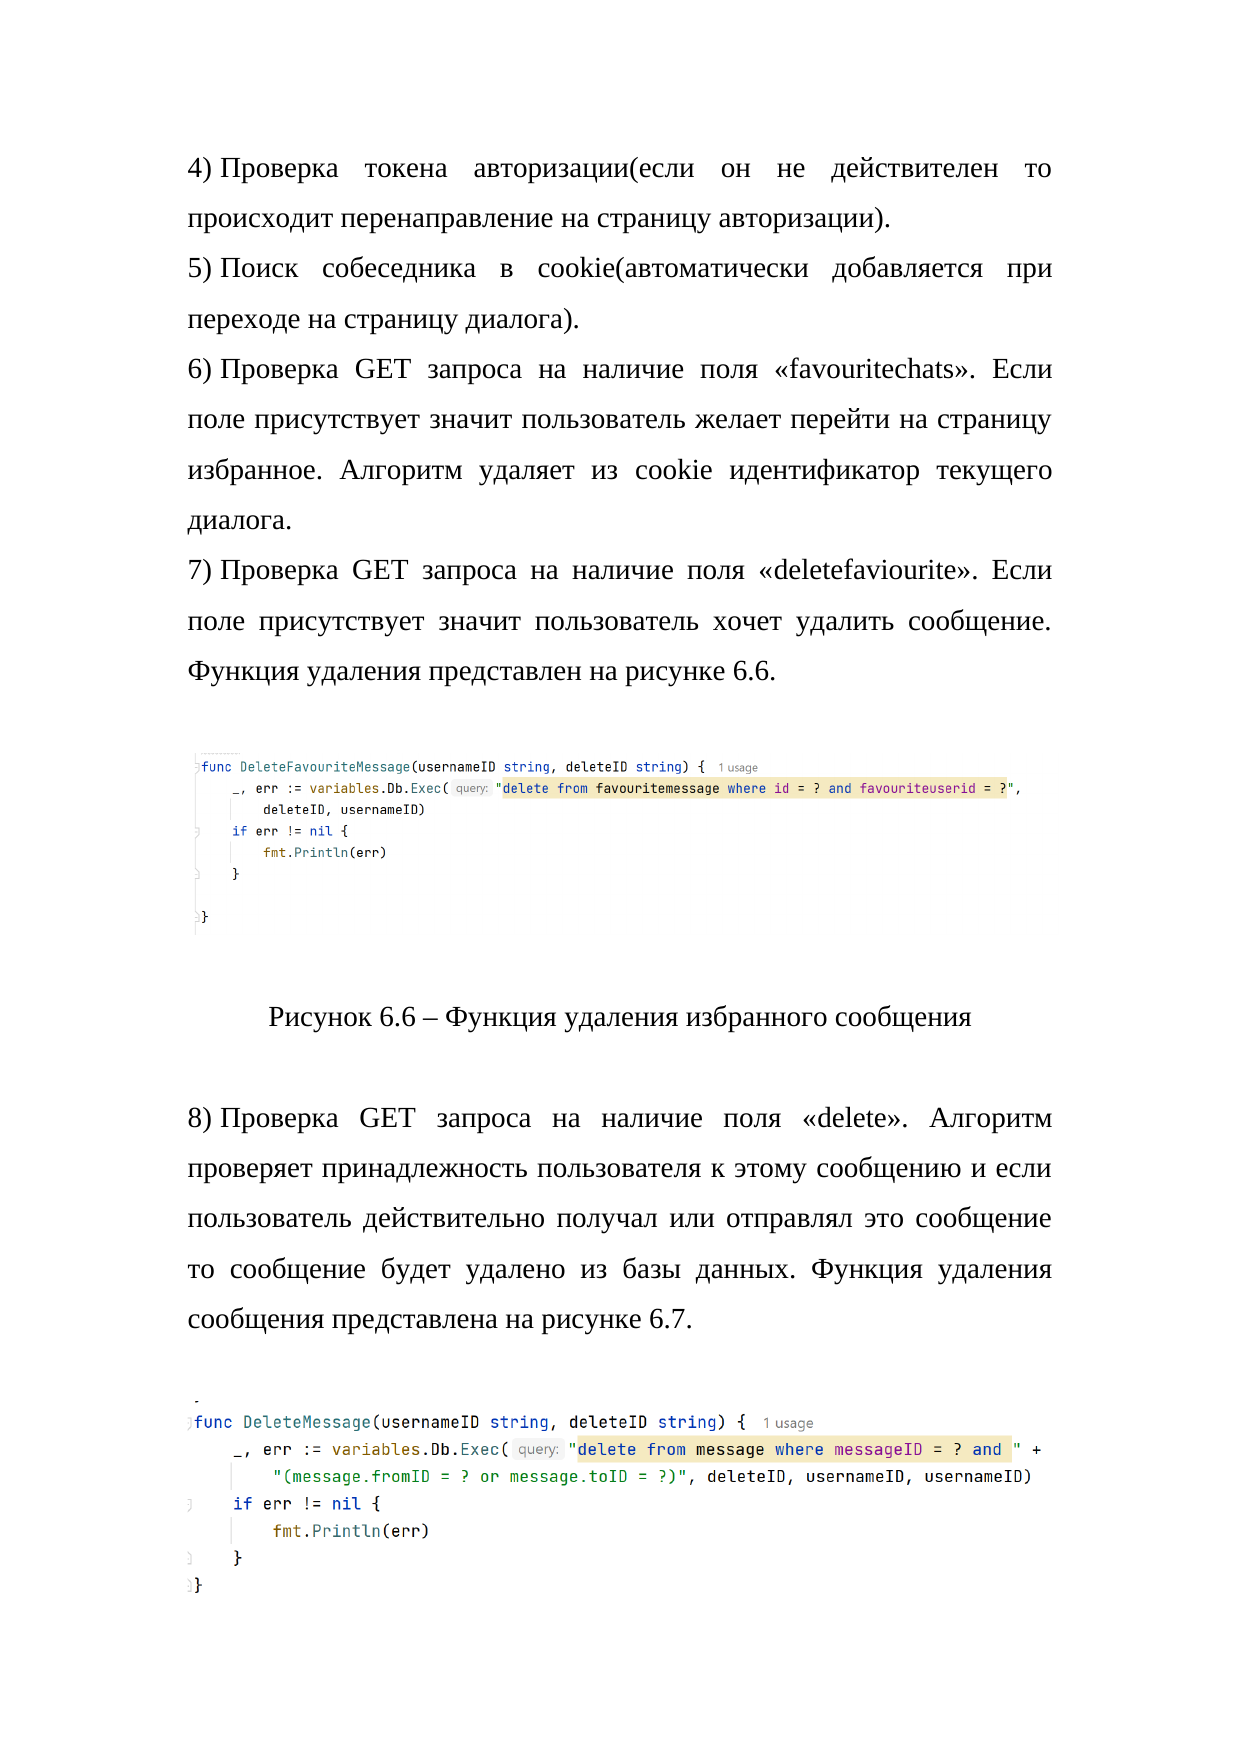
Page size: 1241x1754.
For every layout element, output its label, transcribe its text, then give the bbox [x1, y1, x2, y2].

list Проверка GET запроса на наличие поля «deletefaviourite». Если поле присутствует значит пользователь хочет удалить сообщение. Функция удаления представлен на рисунке 6.6. [187, 552, 1053, 687]
text Рисунок 6.6 – Функция удаления избранного сообщения [187, 999, 1053, 1033]
picture [194, 753, 1059, 935]
list Проверка токена авторизации(если он не действителен то происходит перенаправление на страницу авторизации). [187, 150, 1053, 234]
list Проверка GET запроса на наличие поля «favouritechats». Если поле присутствует значит пользователь желает перейти на страницу избранное. Алгоритм удаляет из cookie идентификатор текущего диалога. [187, 351, 1053, 536]
list Проверка GET запроса на наличие поля «delete». Алгоритм проверяет принадлежность пользователя к этому сообщению и если пользователь действительно получал или отправлял это сообщение то сообщение будет удалено из базы данных. Функция удаления сообщения представлена на рисунке 6.7. [187, 1100, 1053, 1334]
list Поиск собеседника в cookie(автоматически добавляется при переходе на страницу диалога). [187, 251, 1053, 334]
picture [187, 1401, 1053, 1597]
